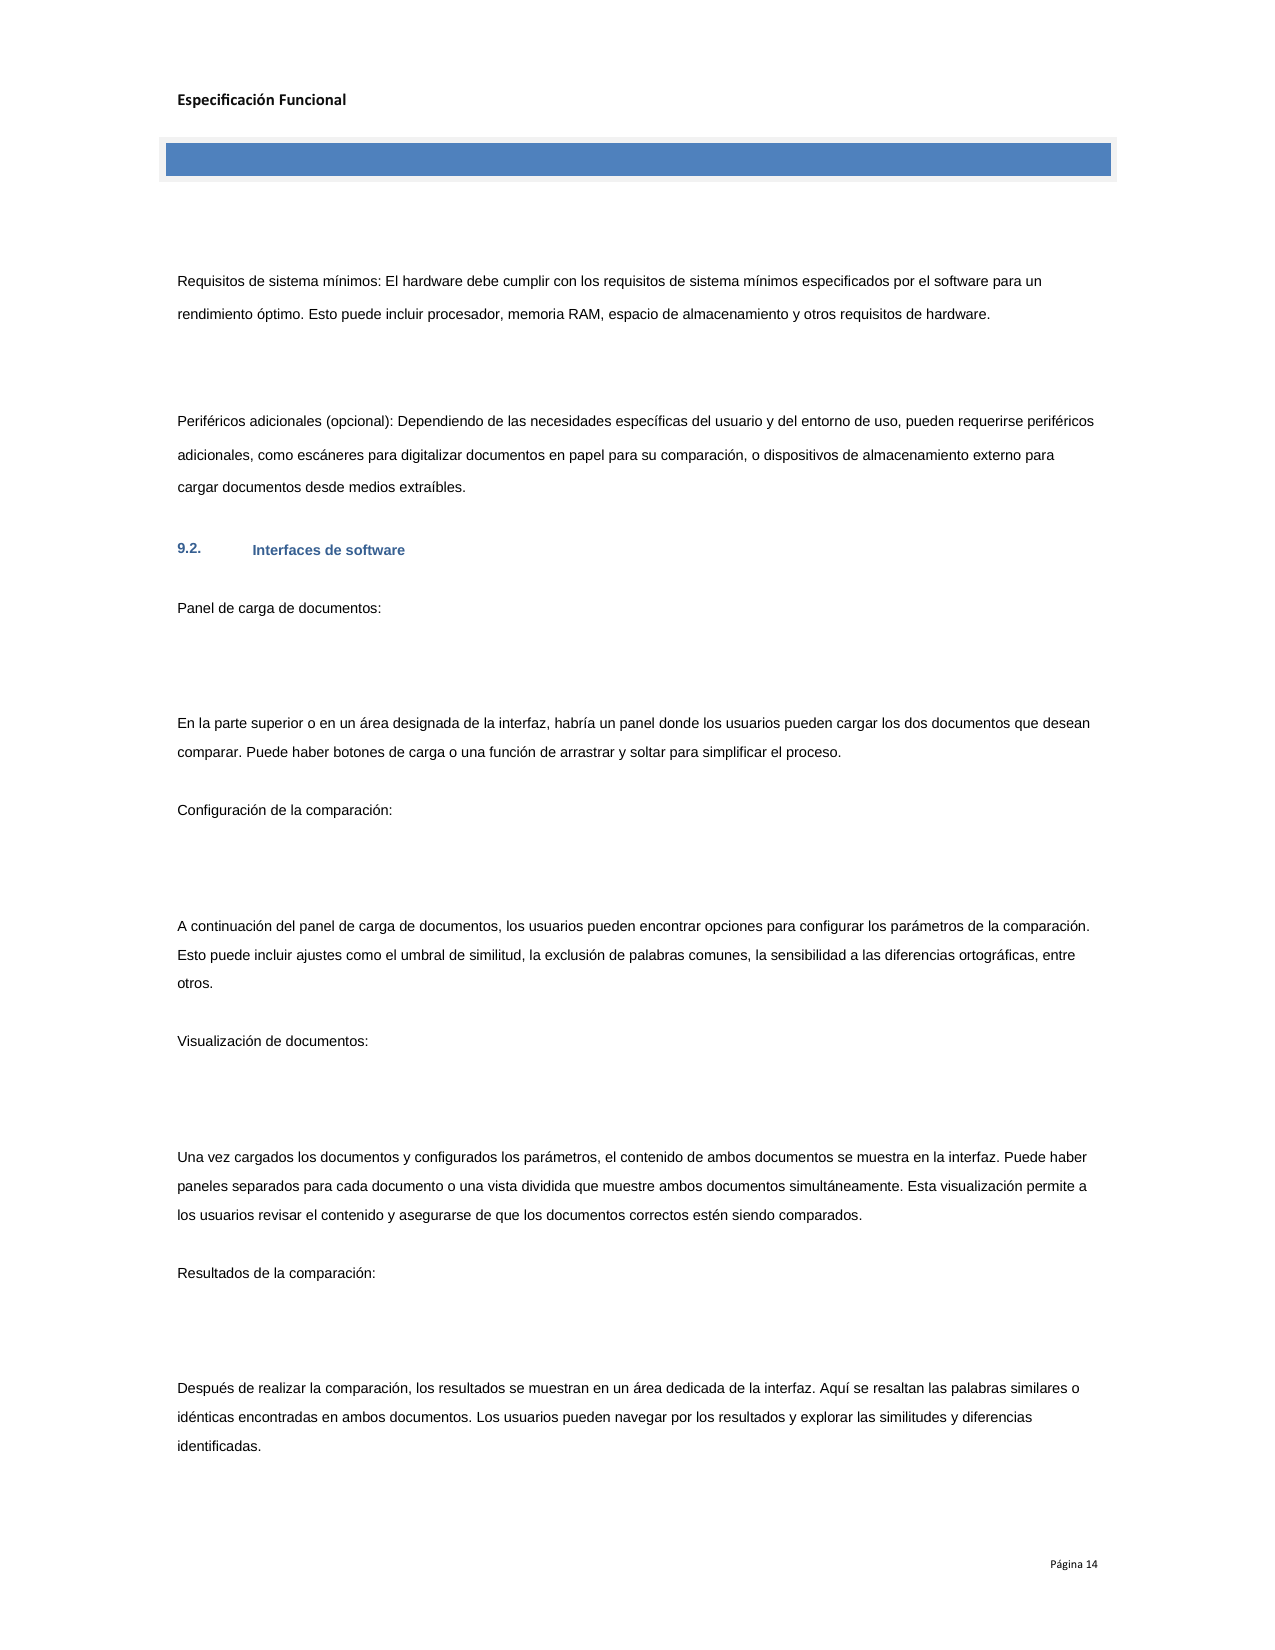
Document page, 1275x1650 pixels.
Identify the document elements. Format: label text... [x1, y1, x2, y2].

text A continuación del panel de carga de documentos, los usuarios pueden encontrar opciones para configurar los parámetros de la comparación. Esto puede incluir ajustes como el umbral de similitud, la exclusión de palabras comunes, la sensibilidad a las diferencias ortográficas, entre otros. [177, 906, 1098, 992]
text En la parte superior o en un área designada de la interfaz, habría un panel donde los usuarios pueden cargar los dos documentos que desean comparar. Puede haber botones de carga o una función de arrastrar y soltar para simplificar el proceso. [177, 703, 1098, 761]
text Resultados de la comparación: [177, 1252, 1098, 1281]
text Panel de carga de documentos: [177, 587, 1098, 616]
text Una vez cargados los documentos y configurados los parámetros, el contenido de ambos documentos se muestra en la interfaz. Puede haber paneles separados para cada documento o una vista dividida que muestre ambos documentos simultáneamente. Esta visualización permite a los usuarios revisar el contenido y asegurarse de que los documentos correctos estén siendo comparados. [177, 1137, 1098, 1223]
text Periféricos adicionales (opcional): Dependiendo de las necesidades específicas del usuario y del entorno de uso, pueden requerirse periféricos adicionales, como escáneres para digitalizar documentos en papel para su comparación, o dispositivos de almacenamiento externo para cargar documentos desde medios extraíbles. [177, 401, 1098, 496]
list Interfaces de software [177, 529, 1098, 558]
text Requisitos de sistema mínimos: El hardware debe cumplir con los requisitos de sistema mínimos especificados por el software para un rendimiento óptimo. Esto puede incluir procesador, memoria RAM, espacio de almacenamiento y otros requisitos de hardware. [177, 261, 1098, 322]
text Después de realizar la comparación, los resultados se muestran en un área dedicada de la interfaz. Aquí se resaltan las palabras similares o idénticas encontradas en ambos documentos. Los usuarios pueden navegar por los resultados y explorar las similitudes y diferencias identificadas. [177, 1368, 1098, 1454]
text Visualización de documentos: [177, 1021, 1098, 1050]
text Configuración de la comparación: [177, 790, 1098, 819]
